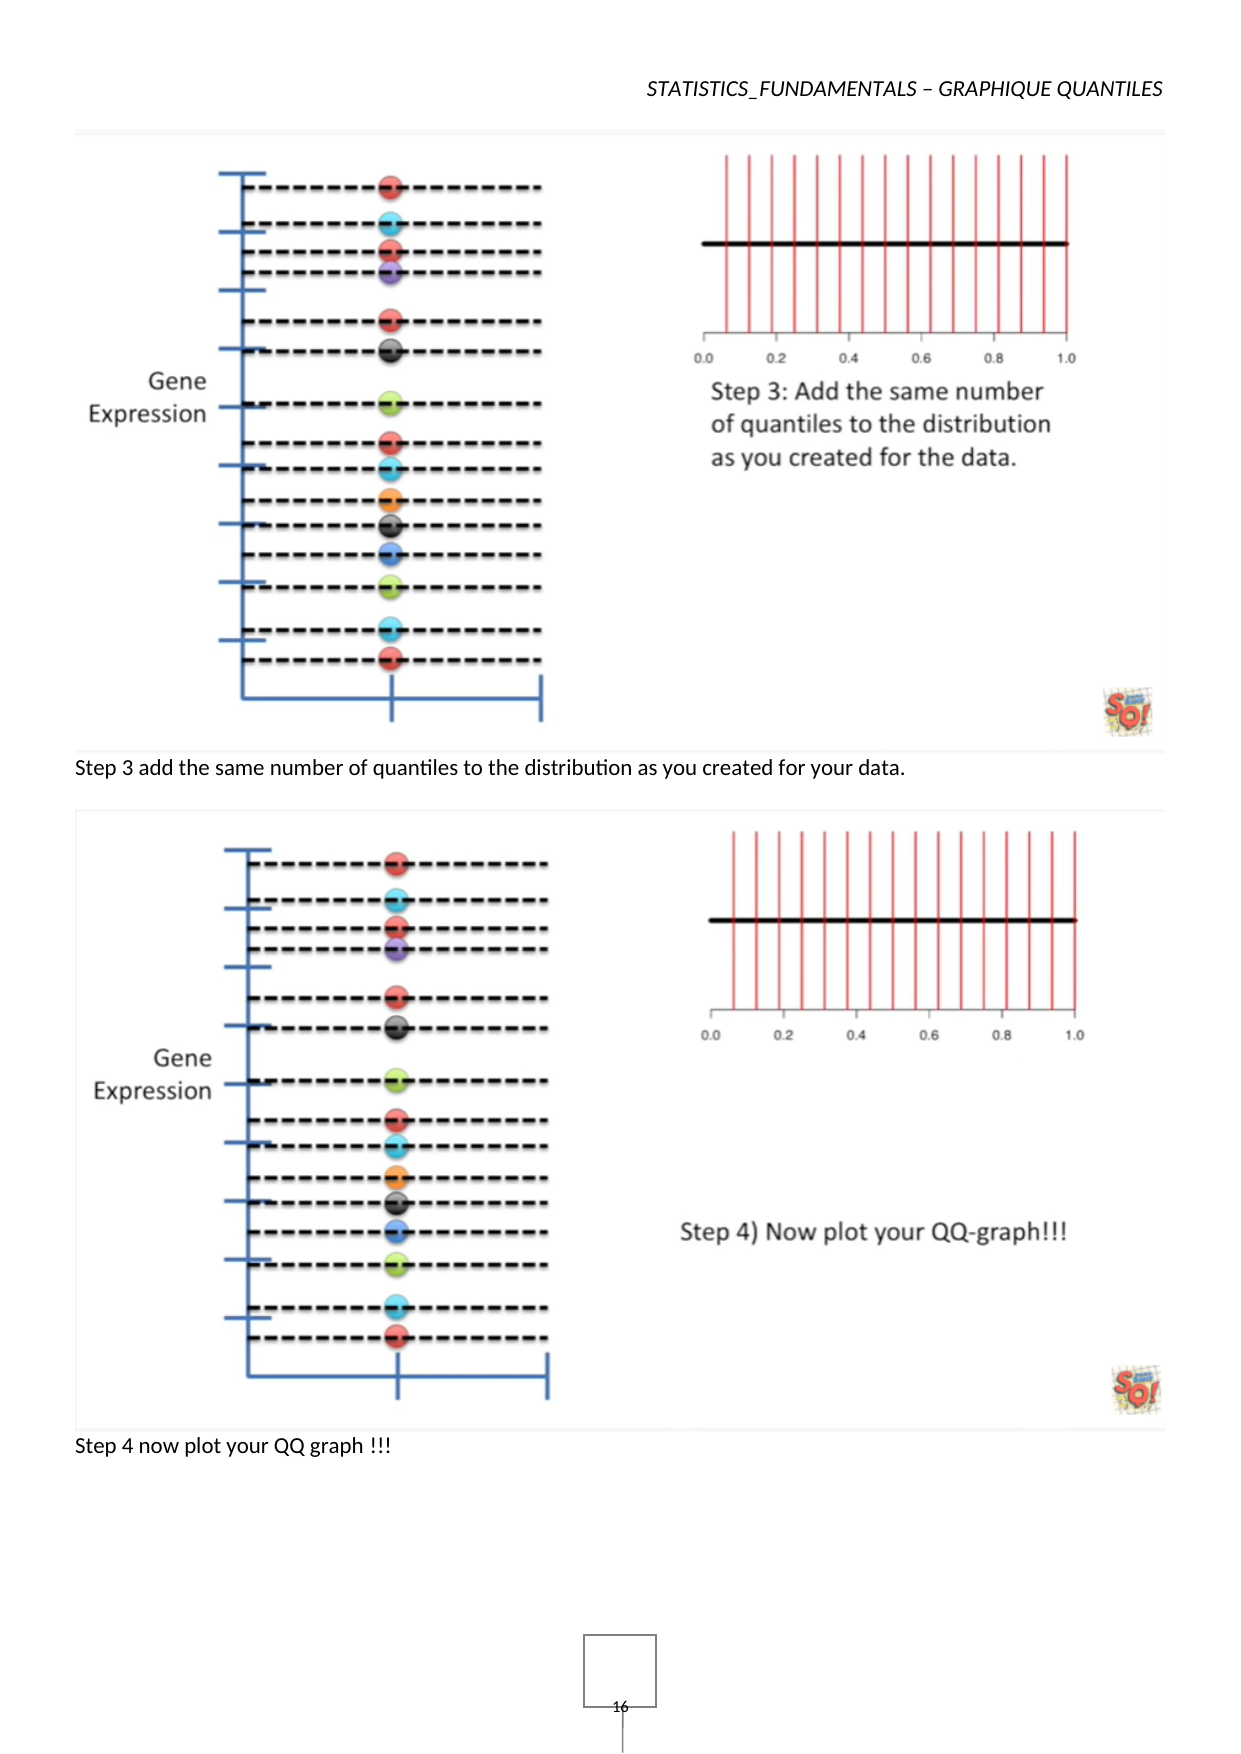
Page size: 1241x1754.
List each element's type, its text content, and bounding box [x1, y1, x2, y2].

picture [75, 809, 1166, 1432]
picture [75, 129, 1166, 754]
text Step 4 now plot your QQ graph !!! [75, 1432, 1165, 1460]
text Step 3 add the same number of quantiles to the distribution as you created for your data. [75, 754, 1165, 782]
